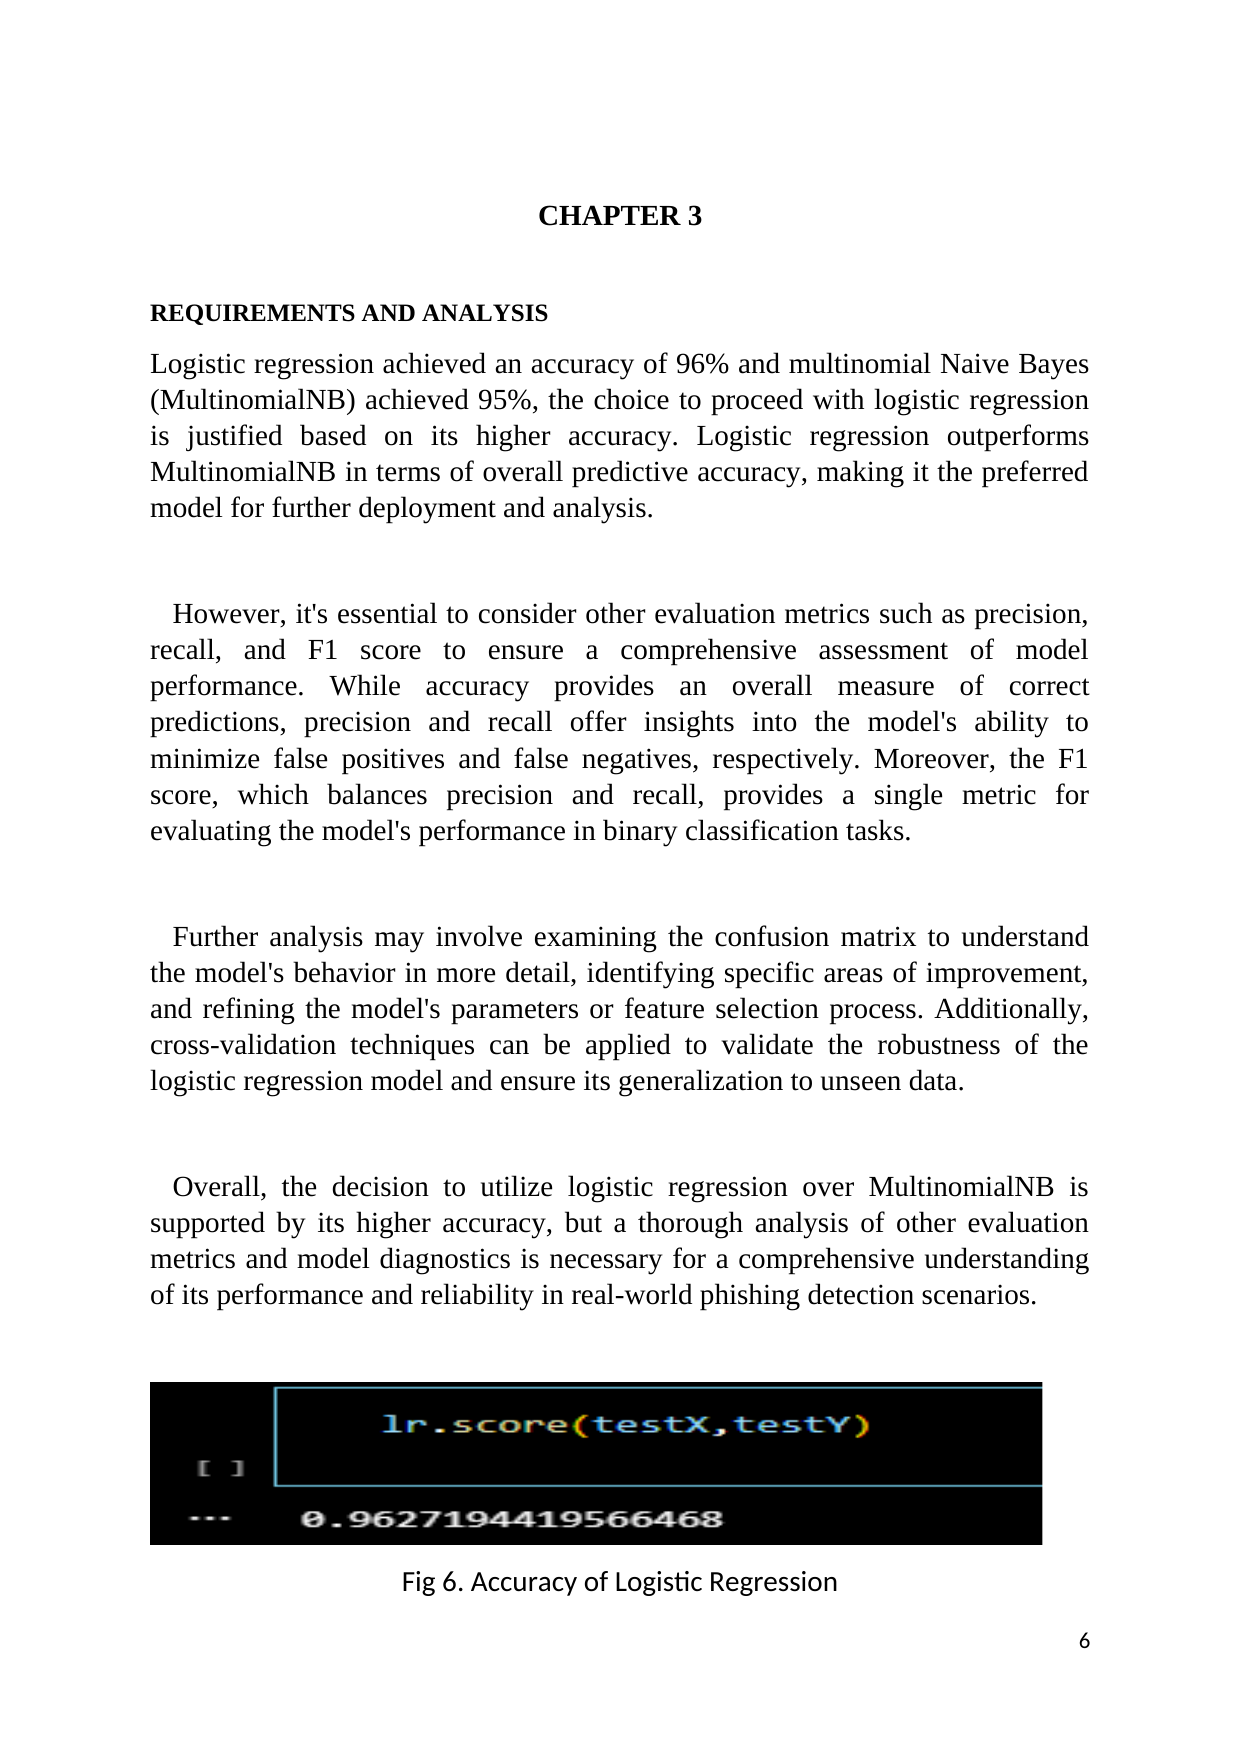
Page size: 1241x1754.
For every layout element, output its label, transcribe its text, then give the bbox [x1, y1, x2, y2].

text Overall, the decision to utilize logistic regression over MultinomialNB is supported by its higher accuracy, but a thorough analysis of other evaluation metrics and model diagnostics is necessary for a comprehensive understanding of its performance and reliability in real-world phishing detection scenarios. [150, 1169, 1090, 1311]
text Logistic regression achieved an accuracy of 96% and multinomial Naive Bayes (MultinomialNB) achieved 95%, the choice to proceed with logistic regression is justified based on its higher accuracy. Logistic regression outperforms MultinomialNB in terms of overall predictive accuracy, making it the preferred model for further deployment and analysis. [150, 346, 1090, 524]
picture [150, 1382, 1043, 1545]
text REQUIREMENTS AND ANALYSIS [150, 298, 1090, 327]
text Fig 6. Accuracy of Logistic Regression [150, 1563, 1090, 1599]
text CHAPTER 3 [150, 198, 1090, 231]
text Further analysis may involve examining the confusion matrix to understand the model's behavior in more detail, identifying specific areas of improvement, and refining the model's parameters or feature selection process. Additionally, cross-validation techniques can be applied to validate the robustness of the logistic regression model and ensure its generalization to unseen data. [150, 919, 1090, 1097]
text However, it's essential to consider other evaluation metrics such as precision, recall, and F1 score to ensure a comprehensive assessment of model performance. While accuracy provides an overall measure of correct predictions, precision and recall offer insights into the model's ability to minimize false positives and false negatives, respectively. Moreover, the F1 score, which balances precision and recall, provides a single metric for evaluating the model's performance in binary classification tasks. [150, 596, 1090, 847]
